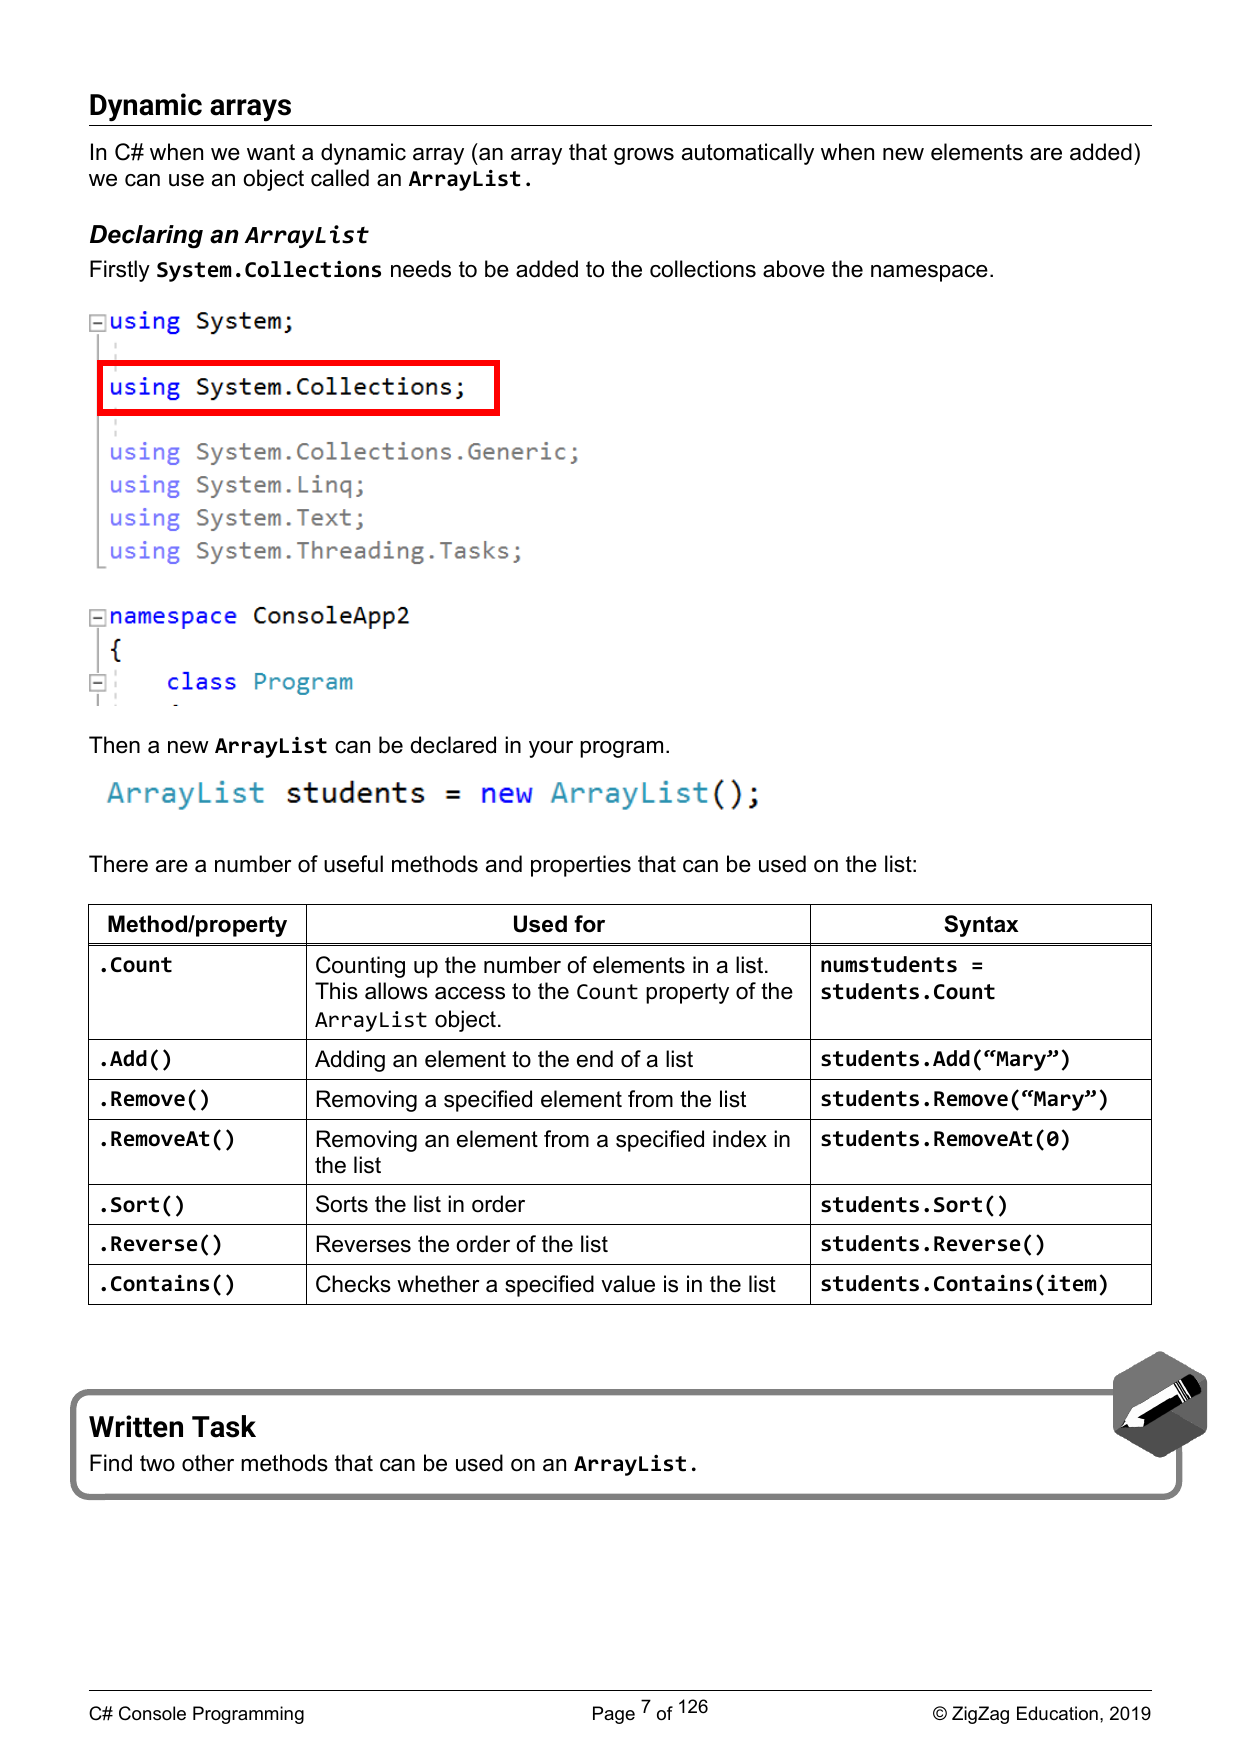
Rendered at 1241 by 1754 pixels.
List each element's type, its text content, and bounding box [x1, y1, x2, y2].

table_cell Counting up the number of elements in a list. This allows access to the Count property of the ArrayList object. [307, 946, 810, 1039]
table_cell Removing an element from a specified index in the list [307, 1120, 810, 1184]
table_cell students.Reverse() [811, 1225, 1151, 1264]
table_cell students.Contains(item) [811, 1265, 1151, 1303]
table_header Syntax [811, 905, 1151, 943]
subtitle Dynamic arrays [89, 89, 1152, 125]
text Written Task [89, 1410, 1071, 1444]
picture [88, 759, 789, 825]
table_cell .Add() [89, 1040, 306, 1079]
table_cell .Count [89, 946, 306, 1039]
table_cell Reverses the order of the list [307, 1225, 810, 1264]
subtitle Declaring an ArrayList [89, 220, 1152, 250]
table_header Method/property [89, 905, 306, 943]
text Then a new ArrayList can be declared in your program. [89, 732, 1152, 759]
picture [1071, 1315, 1241, 1493]
table_cell students.Remove(“Mary”) [811, 1080, 1151, 1118]
table_cell students.Sort() [811, 1185, 1151, 1224]
text Find two other methods that can be used on an ArrayList. [89, 1450, 1071, 1478]
text Firstly System.Collections needs to be added to the collections above the namespace. [89, 256, 1152, 284]
table_cell .Reverse() [89, 1225, 306, 1264]
table_cell numstudents = students.Count [811, 946, 1151, 1039]
table_cell Adding an element to the end of a list [307, 1040, 810, 1079]
table_cell .RemoveAt() [89, 1120, 306, 1184]
table_cell students.RemoveAt(0) [811, 1120, 1151, 1184]
table_cell students.Add(“Mary”) [811, 1040, 1151, 1079]
picture [88, 310, 638, 706]
text There are a number of useful methods and properties that can be used on the list: [89, 851, 1152, 877]
table_cell .Sort() [89, 1185, 306, 1224]
table_cell Checks whether a specified value is in the list [307, 1265, 810, 1303]
table_cell Sorts the list in order [307, 1185, 810, 1224]
table_cell .Remove() [89, 1080, 306, 1118]
text In C# when we want a dynamic array (an array that grows automatically when new elements are added) we can use an object called an ArrayList. [89, 138, 1152, 192]
table_header Used for [307, 905, 810, 943]
table_cell .Contains() [89, 1265, 306, 1303]
table_cell Removing a specified element from the list [307, 1080, 810, 1118]
